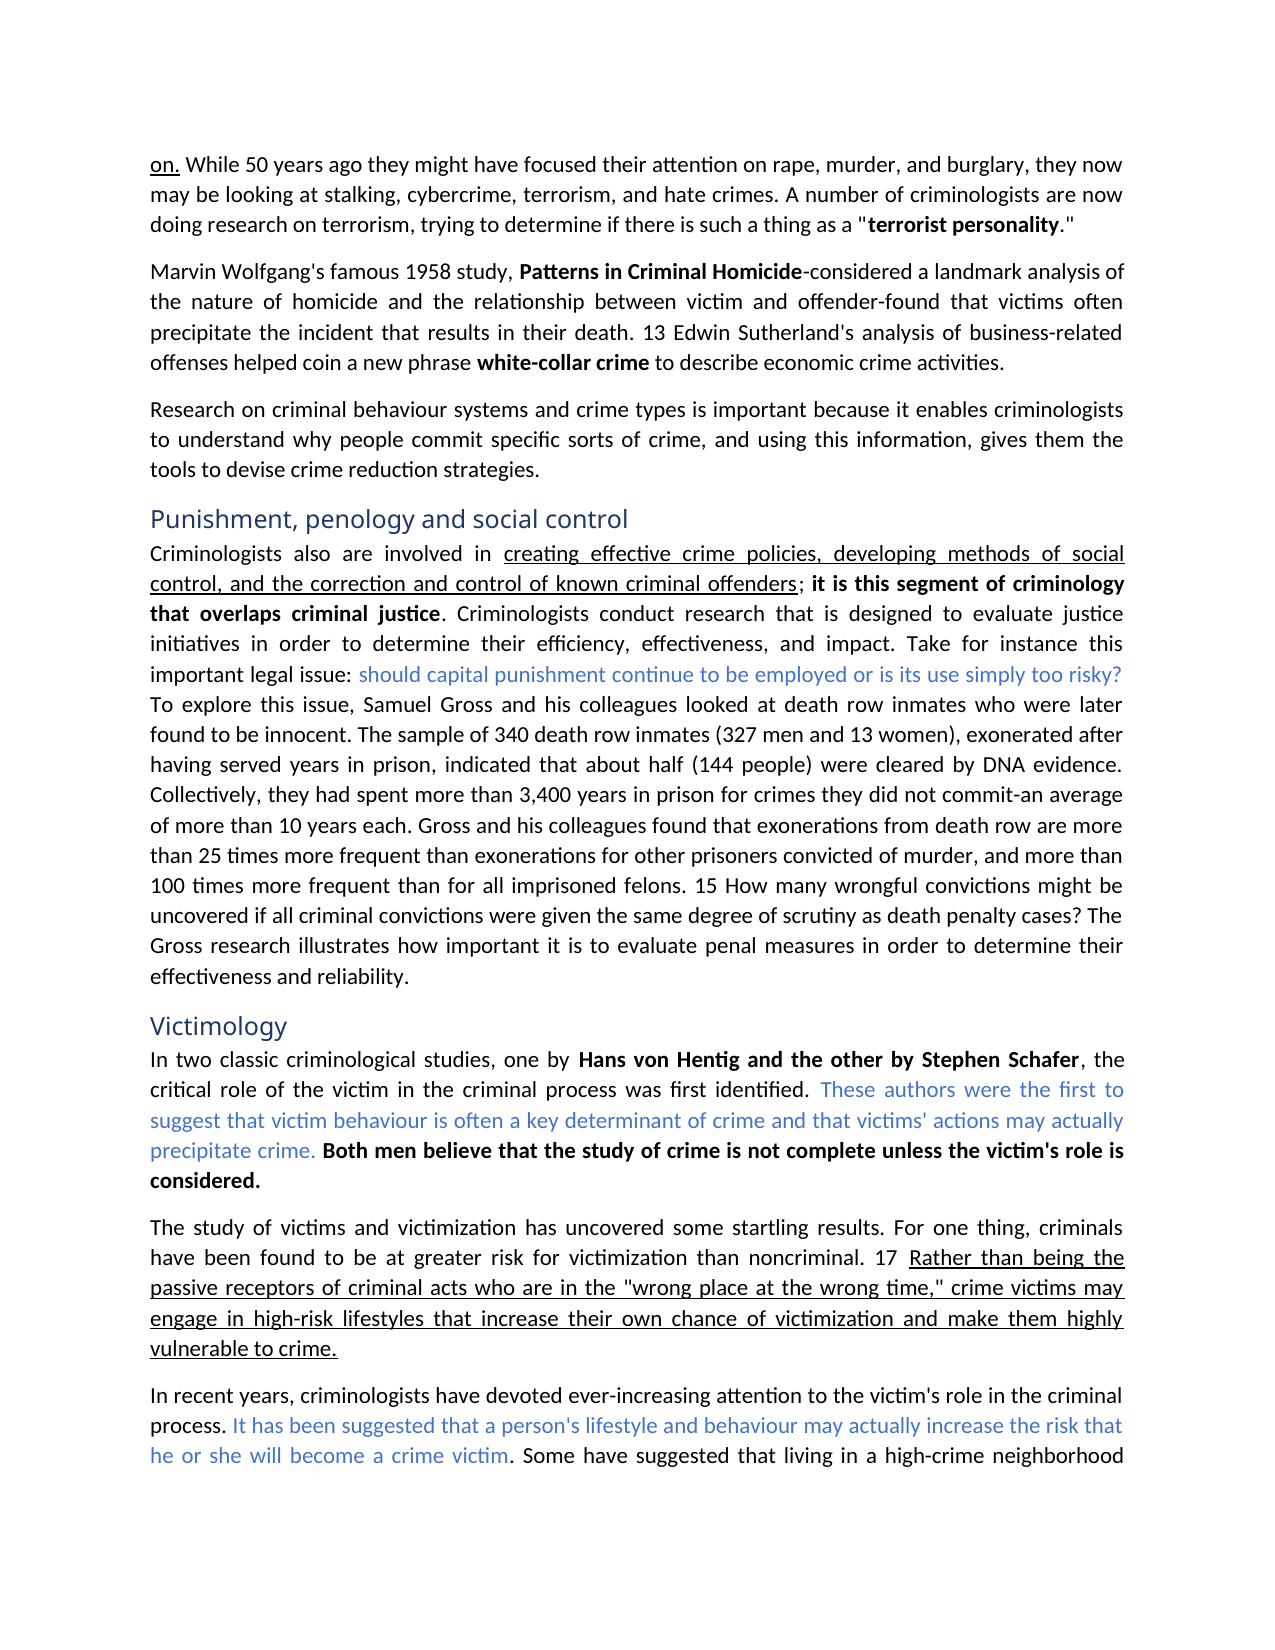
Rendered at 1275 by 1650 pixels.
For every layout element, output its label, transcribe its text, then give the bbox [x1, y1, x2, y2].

subtitle Punishment, penology and social control [150, 502, 1125, 536]
text Marvin Wolfgang's famous 1958 study, Patterns in Criminal Homicide-considered a landmark analysis of the nature of homicide and the relationship between victim and offender-found that victims often precipitate the incident that results in their death. 13 Edwin Sutherland's analysis of business-related offenses helped coin a new phrase white-collar crime to describe economic crime activities. [150, 257, 1125, 376]
subtitle Victimology [150, 1009, 1125, 1043]
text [150, 150, 1125, 238]
text The study of victims and victimization has uncovered some startling results. For one thing, criminals have been found to be at greater risk for victimization than noncriminal. 17 Rather than being the passive receptors of criminal acts who are in the "wrong place at the wrong time," crime victims may engage in high-risk lifestyles that increase their own chance of victimization and make them highly vulnerable to crime. [150, 1213, 1125, 1298]
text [150, 1381, 1125, 1469]
text The study of victims and victimization has uncovered some startling results. For one thing, criminals have been found to be at greater risk for victimization than noncriminal. 17 Rather than being the passive receptors of criminal acts who are in the "wrong place at the wrong time," crime victims may engage in high-risk lifestyles that increase their own chance of victimization and make them highly vulnerable to crime. [150, 1299, 1125, 1362]
text Criminologists also are involved in creating effective crime policies, developing methods of social control, and the correction and control of known criminal offenders; it is this segment of criminology that overlaps criminal justice. Criminologists conduct research that is designed to evaluate justice initiatives in order to determine their efficiency, effectiveness, and impact. Take for instance this important legal issue: should capital punishment continue to be employed or is its use simply too risky? To explore this issue, Samuel Gross and his colleagues looked at death row inmates who were later found to be innocent. The sample of 340 death row inmates (327 men and 13 women), exonerated after having served years in prison, indicated that about half (144 people) were cleared by DNA evidence. Collectively, they had spent more than 3,400 years in prison for crimes they did not commit-an average of more than 10 years each. Gross and his colleagues found that exonerations from death row are more than 25 times more frequent than exonerations for other prisoners convicted of murder, and more than 100 times more frequent than for all imprisoned felons. 15 How many wrongful convictions might be uncovered if all criminal convictions were given the same degree of scrutiny as death penalty cases? The Gross research illustrates how important it is to evaluate penal measures in order to determine their effectiveness and reliability. [150, 539, 1125, 990]
text Research on criminal behaviour systems and crime types is important because it enables criminologists to understand why people commit specific sorts of crime, and using this information, gives them the tools to devise crime reduction strategies. [150, 395, 1125, 483]
text In two classic criminological studies, one by Hans von Hentig and the other by Stephen Schafer, the critical role of the victim in the criminal process was first identified. These authors were the first to suggest that victim behaviour is often a key determinant of crime and that victims' actions may actually precipitate crime. Both men believe that the study of crime is not complete unless the victim's role is considered. [150, 1045, 1125, 1194]
